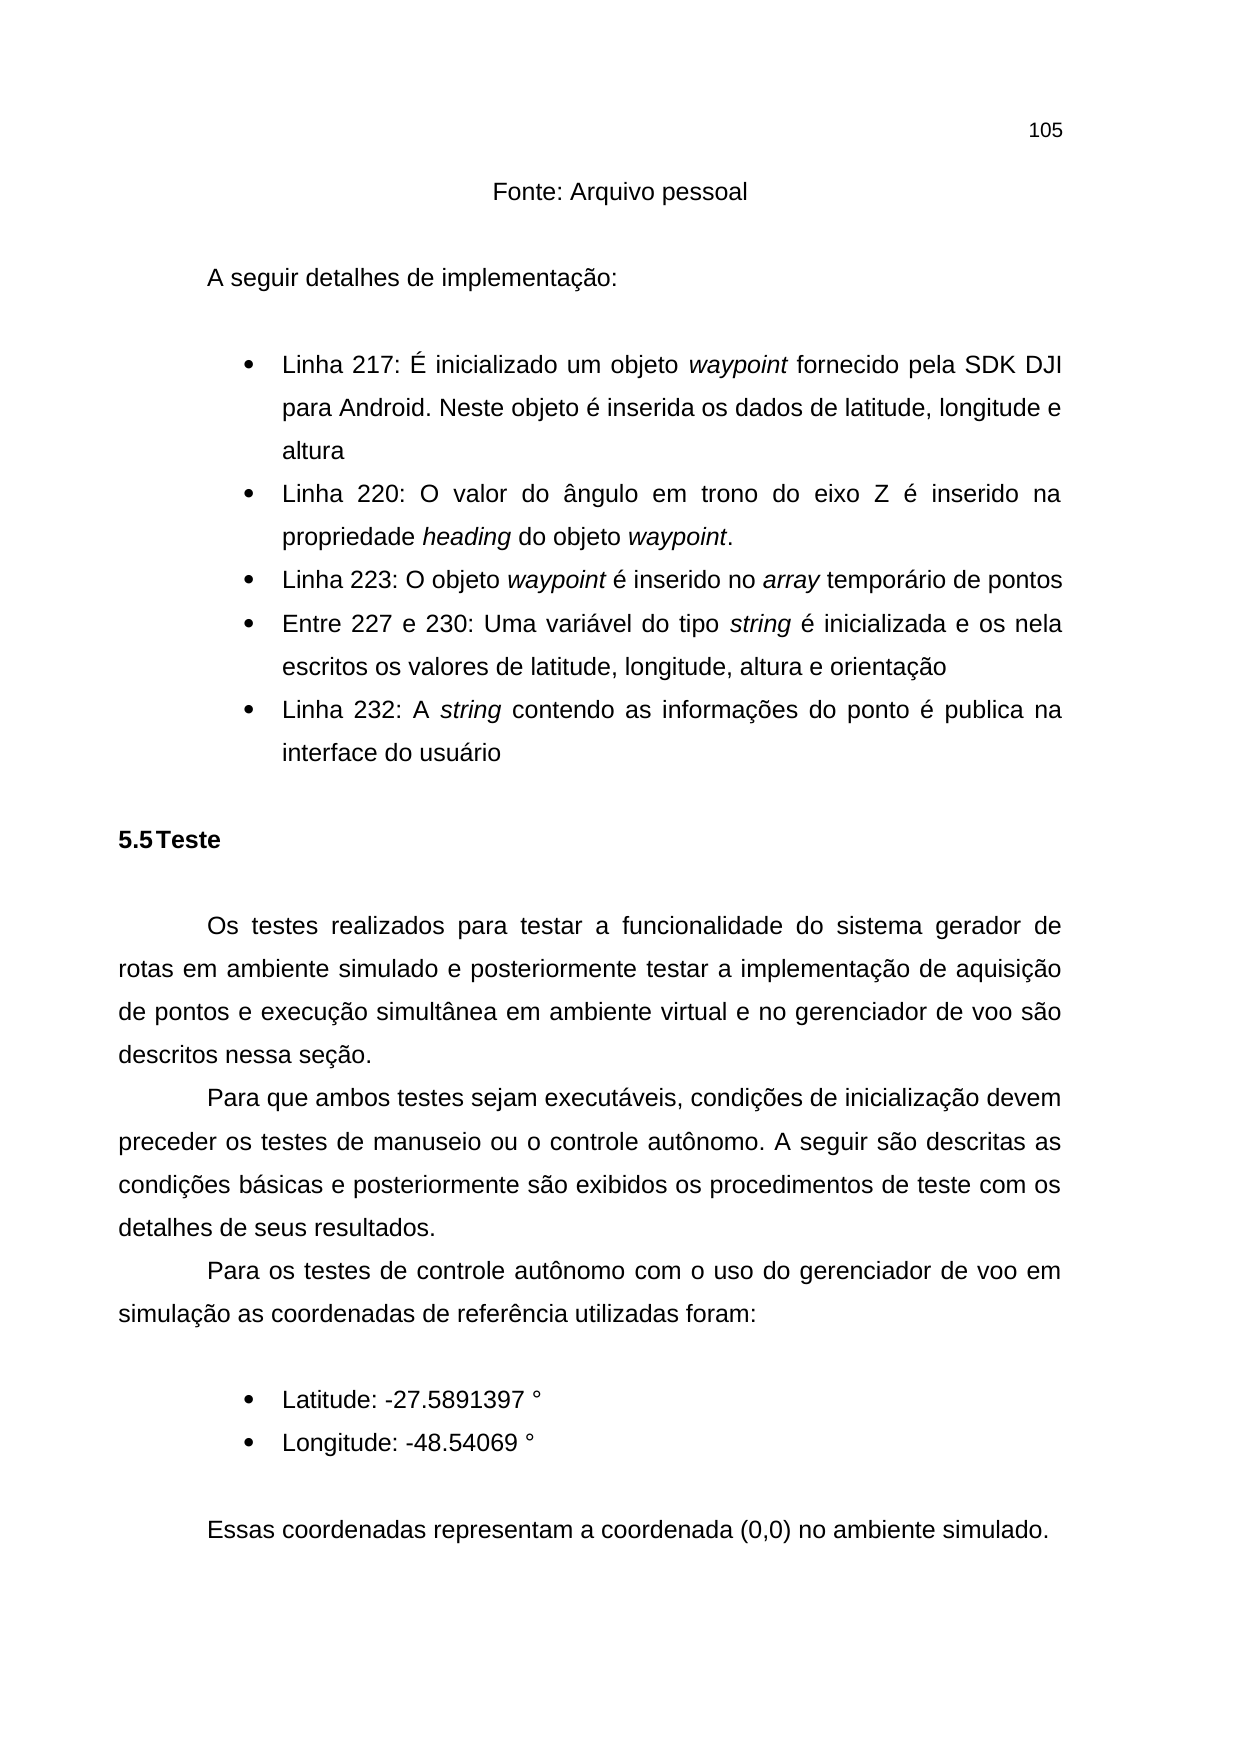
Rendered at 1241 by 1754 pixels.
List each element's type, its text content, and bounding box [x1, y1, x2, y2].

list Linha 223: O objeto waypoint é inserido no array temporário de pontos [244, 566, 1063, 594]
list Latitude: -27.5891397 ° [244, 1385, 1063, 1414]
list Longitude: -48.54069 ° [244, 1428, 1063, 1457]
list Linha 232: A string contendo as informações do ponto é publica na interface do usuário [244, 695, 1063, 767]
list Linha 217: É inicializado um objeto waypoint fornecido pela SDK DJI para Android. Neste objeto é inserida os dados de latitude, longitude e altura [244, 350, 1063, 465]
text Para os testes de controle autônomo com o uso do gerenciador de voo em simulação as coordenadas de referência utilizadas foram: [118, 1256, 1063, 1328]
text Os testes realizados para testar a funcionalidade do sistema gerador de rotas em ambiente simulado e posteriormente testar a implementação de aquisição de pontos e execução simultânea em ambiente virtual e no gerenciador de voo são descritos nessa seção. [118, 911, 1063, 1069]
text Fonte: Arquivo pessoal [118, 177, 1063, 206]
text Para que ambos testes sejam executáveis, condições de inicialização devem preceder os testes de manuseio ou o controle autônomo. A seguir são descritas as condições básicas e posteriormente são exibidos os procedimentos de teste com os detalhes de seus resultados. [118, 1083, 1063, 1241]
text A seguir detalhes de implementação: [118, 263, 1063, 292]
text Essas coordenadas representam a coordenada (0,0) no ambiente simulado. [118, 1515, 1063, 1543]
subtitle Teste [118, 824, 1063, 853]
list Entre 227 e 230: Uma variável do tipo string é inicializada e os nela escritos os valores de latitude, longitude, altura e orientação [244, 609, 1063, 681]
list Linha 220: O valor do ângulo em trono do eixo Z é inserido na propriedade heading do objeto waypoint. [244, 479, 1063, 551]
